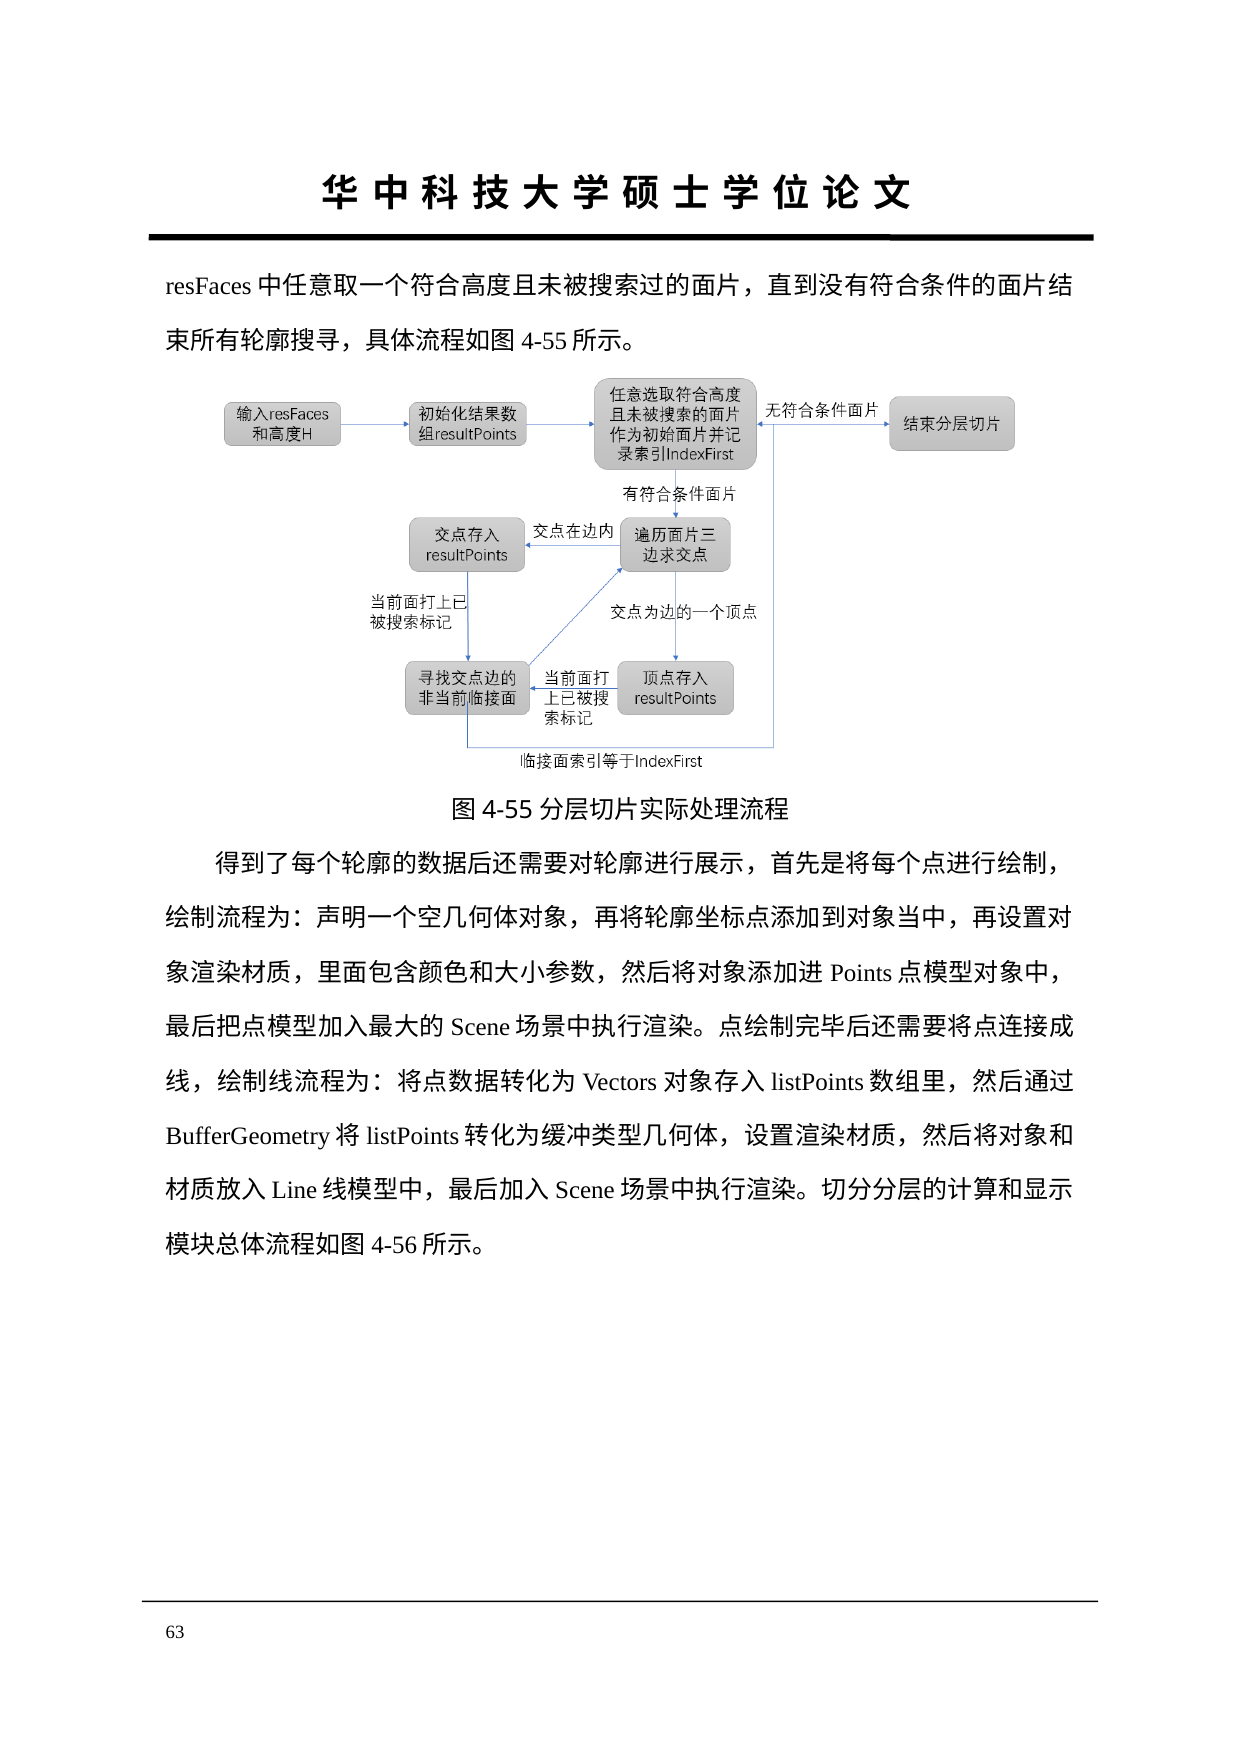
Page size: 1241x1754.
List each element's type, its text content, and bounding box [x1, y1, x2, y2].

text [165, 266, 1075, 356]
picture [220, 374, 1020, 775]
